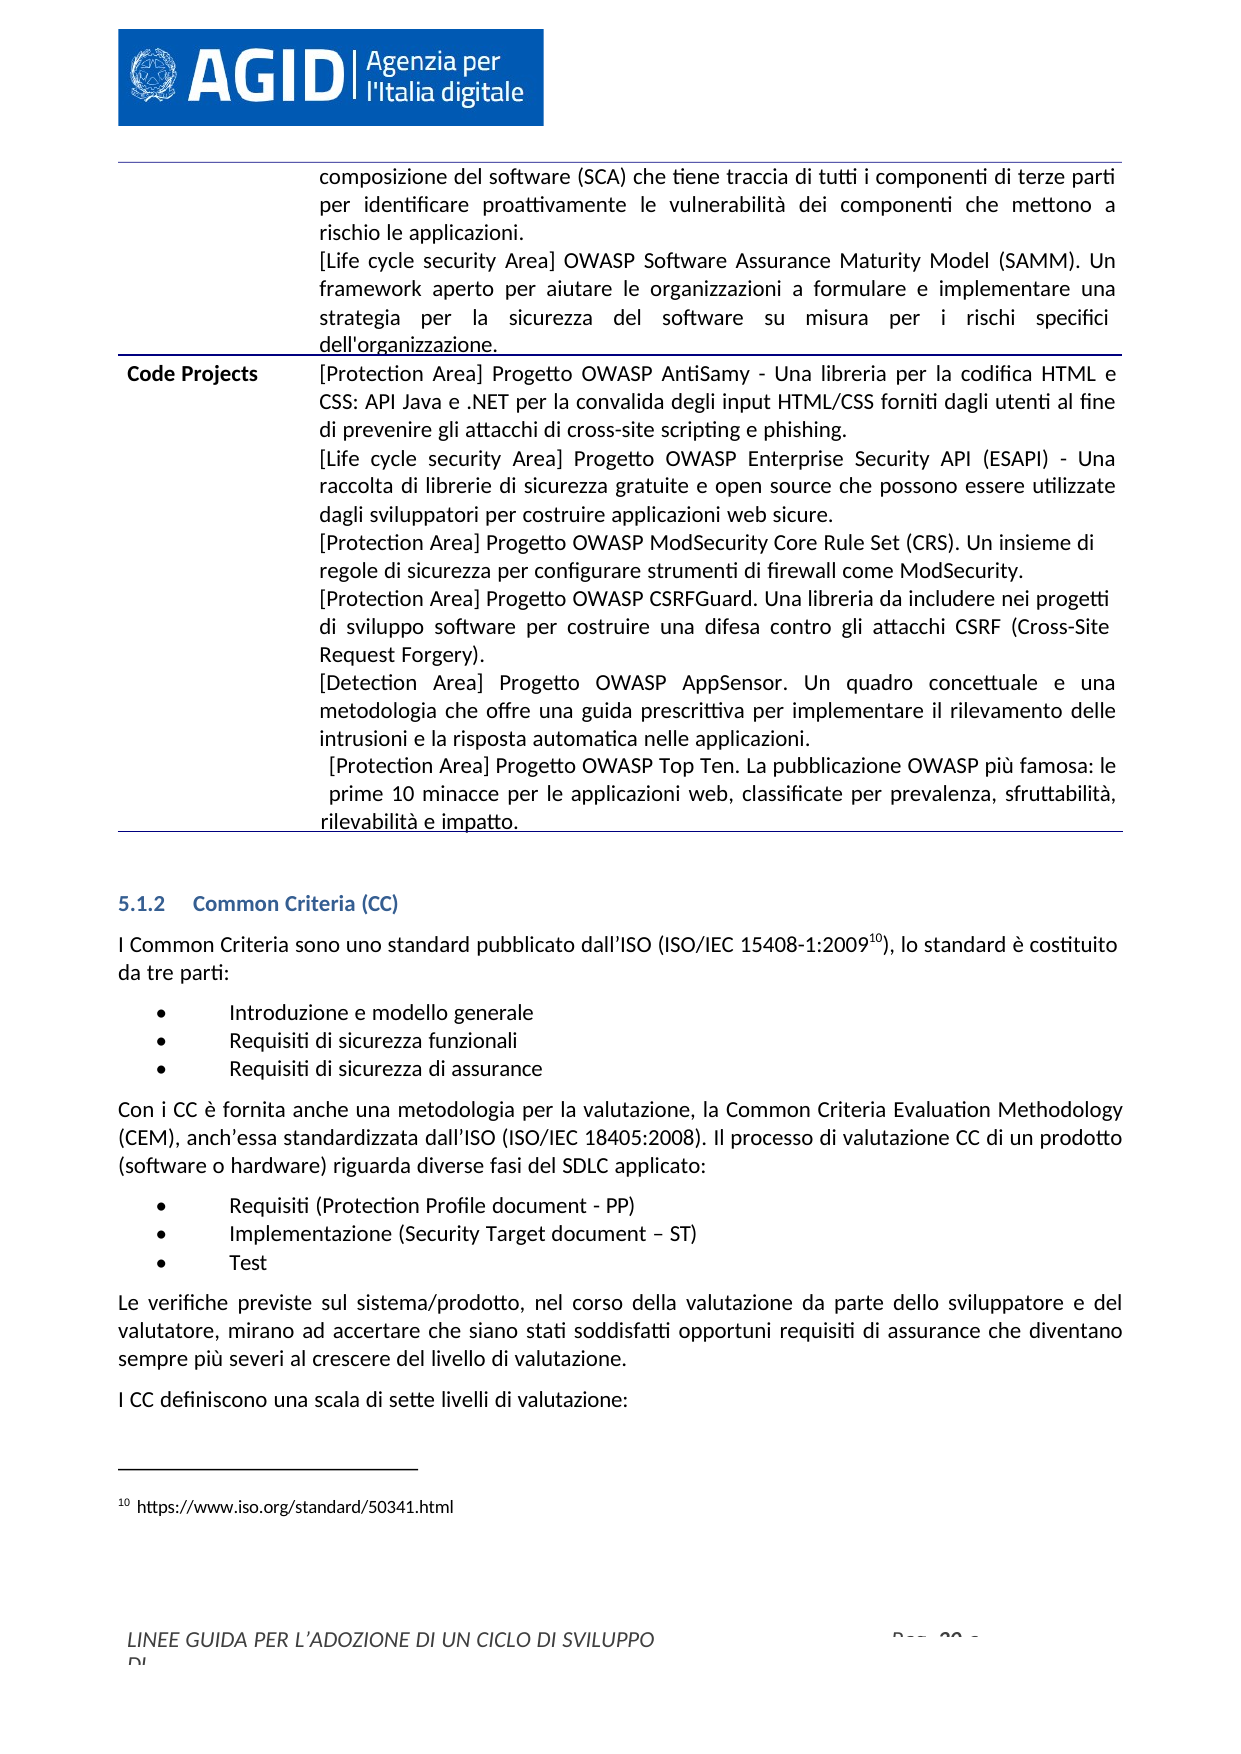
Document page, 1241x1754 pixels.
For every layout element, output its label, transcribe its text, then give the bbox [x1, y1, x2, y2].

text I CC definiscono una scala di sette livelli di valutazione: [118, 1385, 1203, 1413]
text [Protection Area] Progetto OWASP Top Ten. La pubblicazione OWASP più famosa: le prime 10 minacce per le applicazioni web, classificate per prevalenza, sfruttabilità, [274, 752, 1116, 807]
text Le verifiche previste sul sistema/prodotto, nel corso della valutazione da parte dello sviluppatore e del valutatore, mirano ad accertare che siano stati soddisfatti opportuni requisiti di assurance che diventano sempre più severi al crescere del livello di valutazione. [118, 1288, 1123, 1372]
text dell'organizzazione. [118, 331, 1203, 359]
text rilevabilità e impatto. [94, 807, 1123, 835]
text composizione del software (SCA) che tiene traccia di tutti i componenti di terze parti per identificare proattivamente le vulnerabilità dei componenti che mettono a rischio le applicazioni. [319, 162, 1116, 247]
text [Life cycle security Area] OWASP Software Assurance Maturity Model (SAMM). Un framework aperto per aiutare le organizzazioni a formulare e implementare una strategia per la sicurezza del software su misura per i rischi specifici [319, 247, 1116, 331]
list Test [155, 1248, 1203, 1276]
text [Protection Area] Progetto OWASP ModSecurity Core Rule Set (CRS). Un insieme di regole di sicurezza per configurare strumenti di firewall come ModSecurity. [Protection Area] Progetto OWASP CSRFGuard. Una libreria da includere nei progetti di sviluppo software per costruire una difesa contro gli attacchi CSRF (Cross-Site Request Forgery). [319, 528, 1124, 668]
text [Detection Area] Progetto OWASP AppSensor. Un quadro concettuale e una metodologia che offre una guida prescrittiva per implementare il rilevamento delle intrusioni e la risposta automatica nelle applicazioni. [319, 668, 1116, 752]
subtitle Common Criteria (CC) [118, 889, 1203, 917]
list Requisiti di sicurezza di assurance [155, 1054, 1203, 1083]
picture [118, 29, 544, 126]
list Implementazione (Security Target document – ST) [155, 1219, 1203, 1248]
text Con i CC è fornita anche una metodologia per la valutazione, la Common Criteria Evaluation Methodology (CEM), anch’essa standardizzata dall’ISO (ISO/IEC 18405:2008). Il processo di valutazione CC di un prodotto (software o hardware) riguarda diverse fasi del SDLC applicato: [118, 1095, 1123, 1179]
text 10 https://www.iso.org/standard/50341.html [118, 1495, 1203, 1518]
list Requisiti di sicurezza funzionali [155, 1027, 1203, 1054]
list Requisiti (Protection Profile document - PP) [155, 1192, 1203, 1219]
text I Common Criteria sono uno standard pubblicato dall’ISO (ISO/IEC 15408-1:200910), lo standard è costituito da tre parti: [118, 930, 1124, 986]
text [Life cycle security Area] Progetto OWASP Enterprise Security API (ESAPI) - Una raccolta di librerie di sicurezza gratuite e open source che possono essere utilizzate dagli sviluppatori per costruire applicazioni web sicure. [319, 444, 1116, 528]
list Introduzione e modello generale [155, 998, 1203, 1027]
text Code Projects [Protection Area] Progetto OWASP AntiSamy - Una libreria per la codifica HTML e CSS: API Java e .NET per la convalida degli input HTML/CSS forniti dagli utenti al fine di prevenire gli attacchi di cross-site scripting e phishing. [127, 359, 1116, 443]
